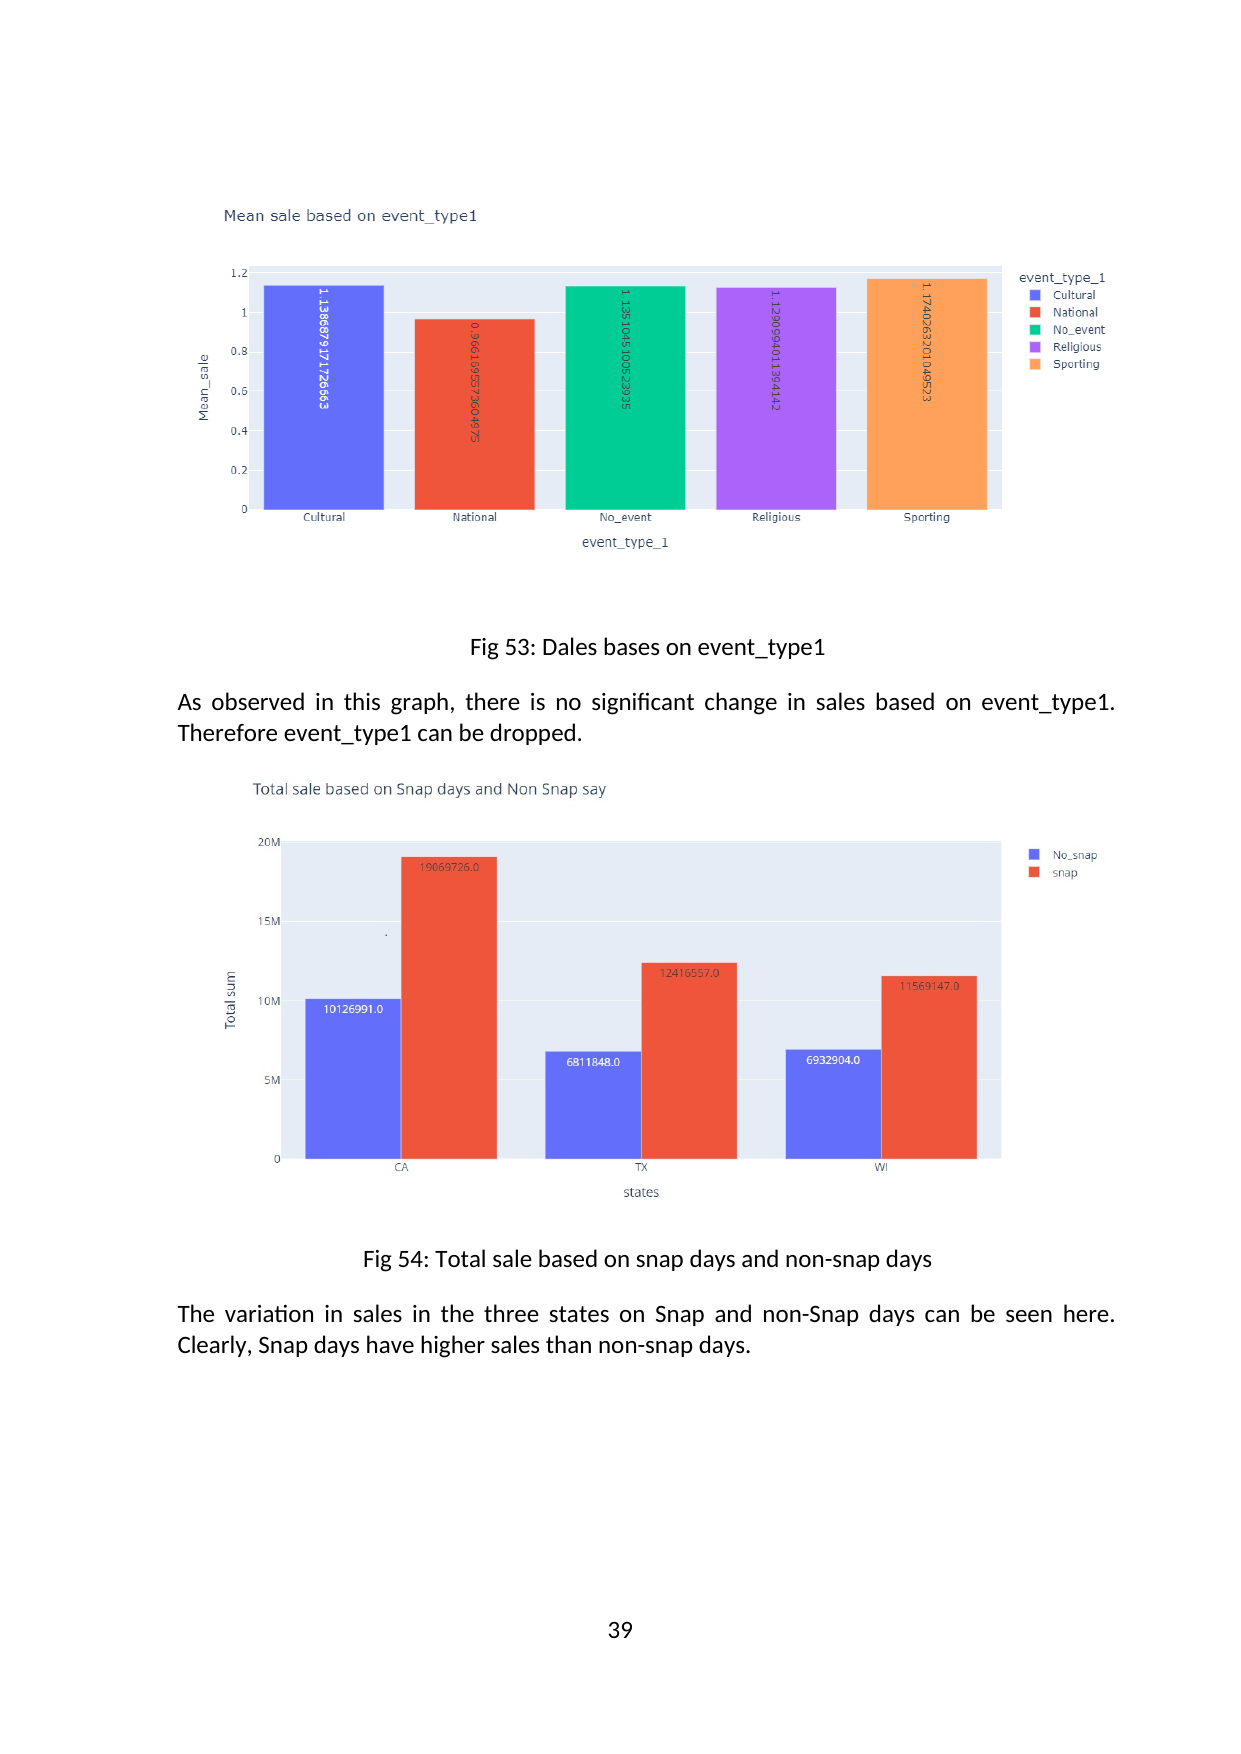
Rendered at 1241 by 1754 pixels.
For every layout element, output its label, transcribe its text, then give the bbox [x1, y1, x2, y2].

text Fig 54: Total sale based on snap days and non-snap days [177, 1243, 1118, 1273]
text The variation in sales in the three states on Snap and non-Snap days can be seen here. Clearly, Snap days have higher sales than non-snap days. [177, 1298, 1118, 1359]
picture [177, 177, 1119, 576]
text Fig 53: Dales bases on event_type1 [177, 631, 1118, 661]
text As observed in this graph, there is no significant change in sales based on event_type1. Therefore event_type1 can be dropped. [177, 686, 1118, 747]
picture [177, 772, 1119, 1218]
